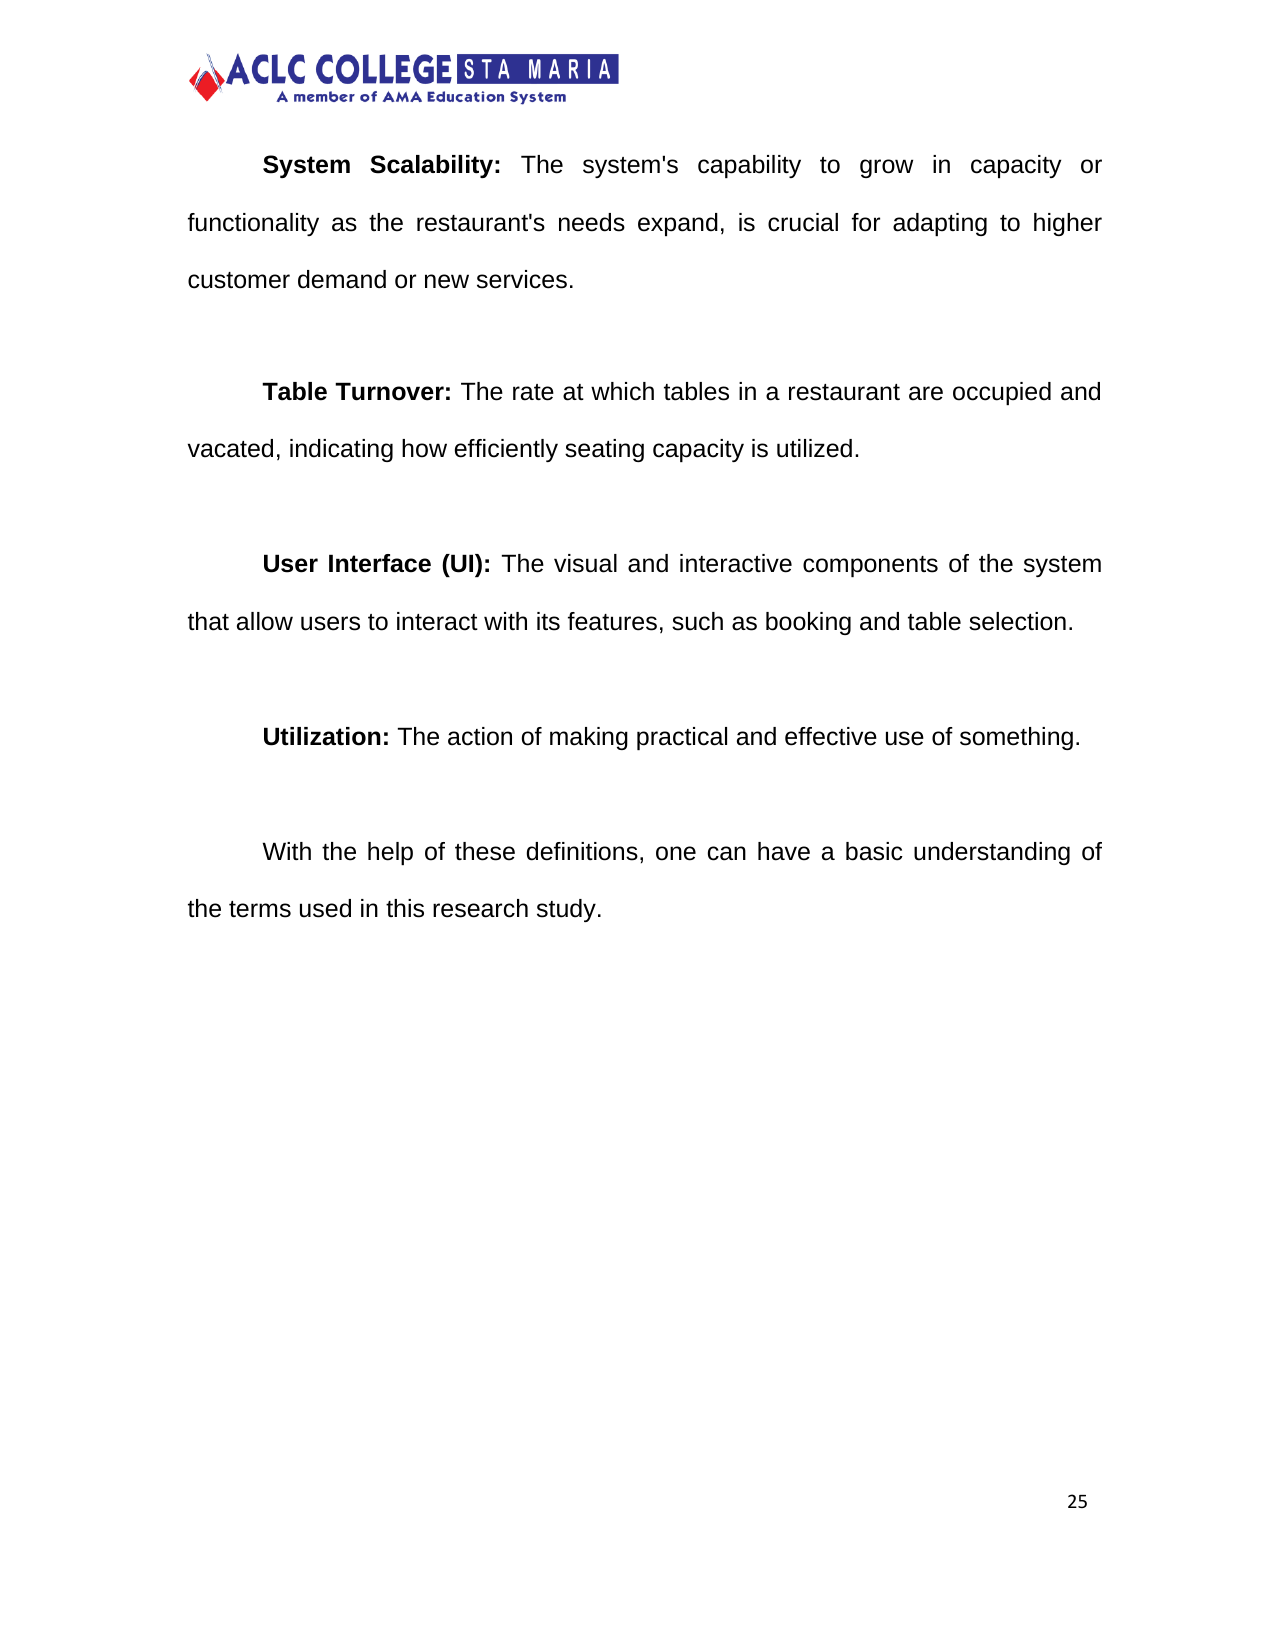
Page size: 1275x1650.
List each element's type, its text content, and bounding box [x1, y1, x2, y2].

text With the help of these definitions, one can have a basic understanding of the terms used in this research study. [187, 837, 1103, 923]
text Table Turnover: The rate at which tables in a restaurant are occupied and vacated, indicating how efficiently seating capacity is utilized. [187, 377, 1103, 463]
text Utilization: The action of making practical and effective use of something. [187, 722, 1103, 750]
text User Interface (UI): The visual and interactive components of the system that allow users to interact with its features, such as booking and table selection. [187, 549, 1103, 635]
text System Scalability: The system's capability to grow in capacity or functionality as the restaurant's needs expand, is crucial for adapting to higher customer demand or new services. [187, 150, 1103, 294]
picture [187, 37, 618, 110]
